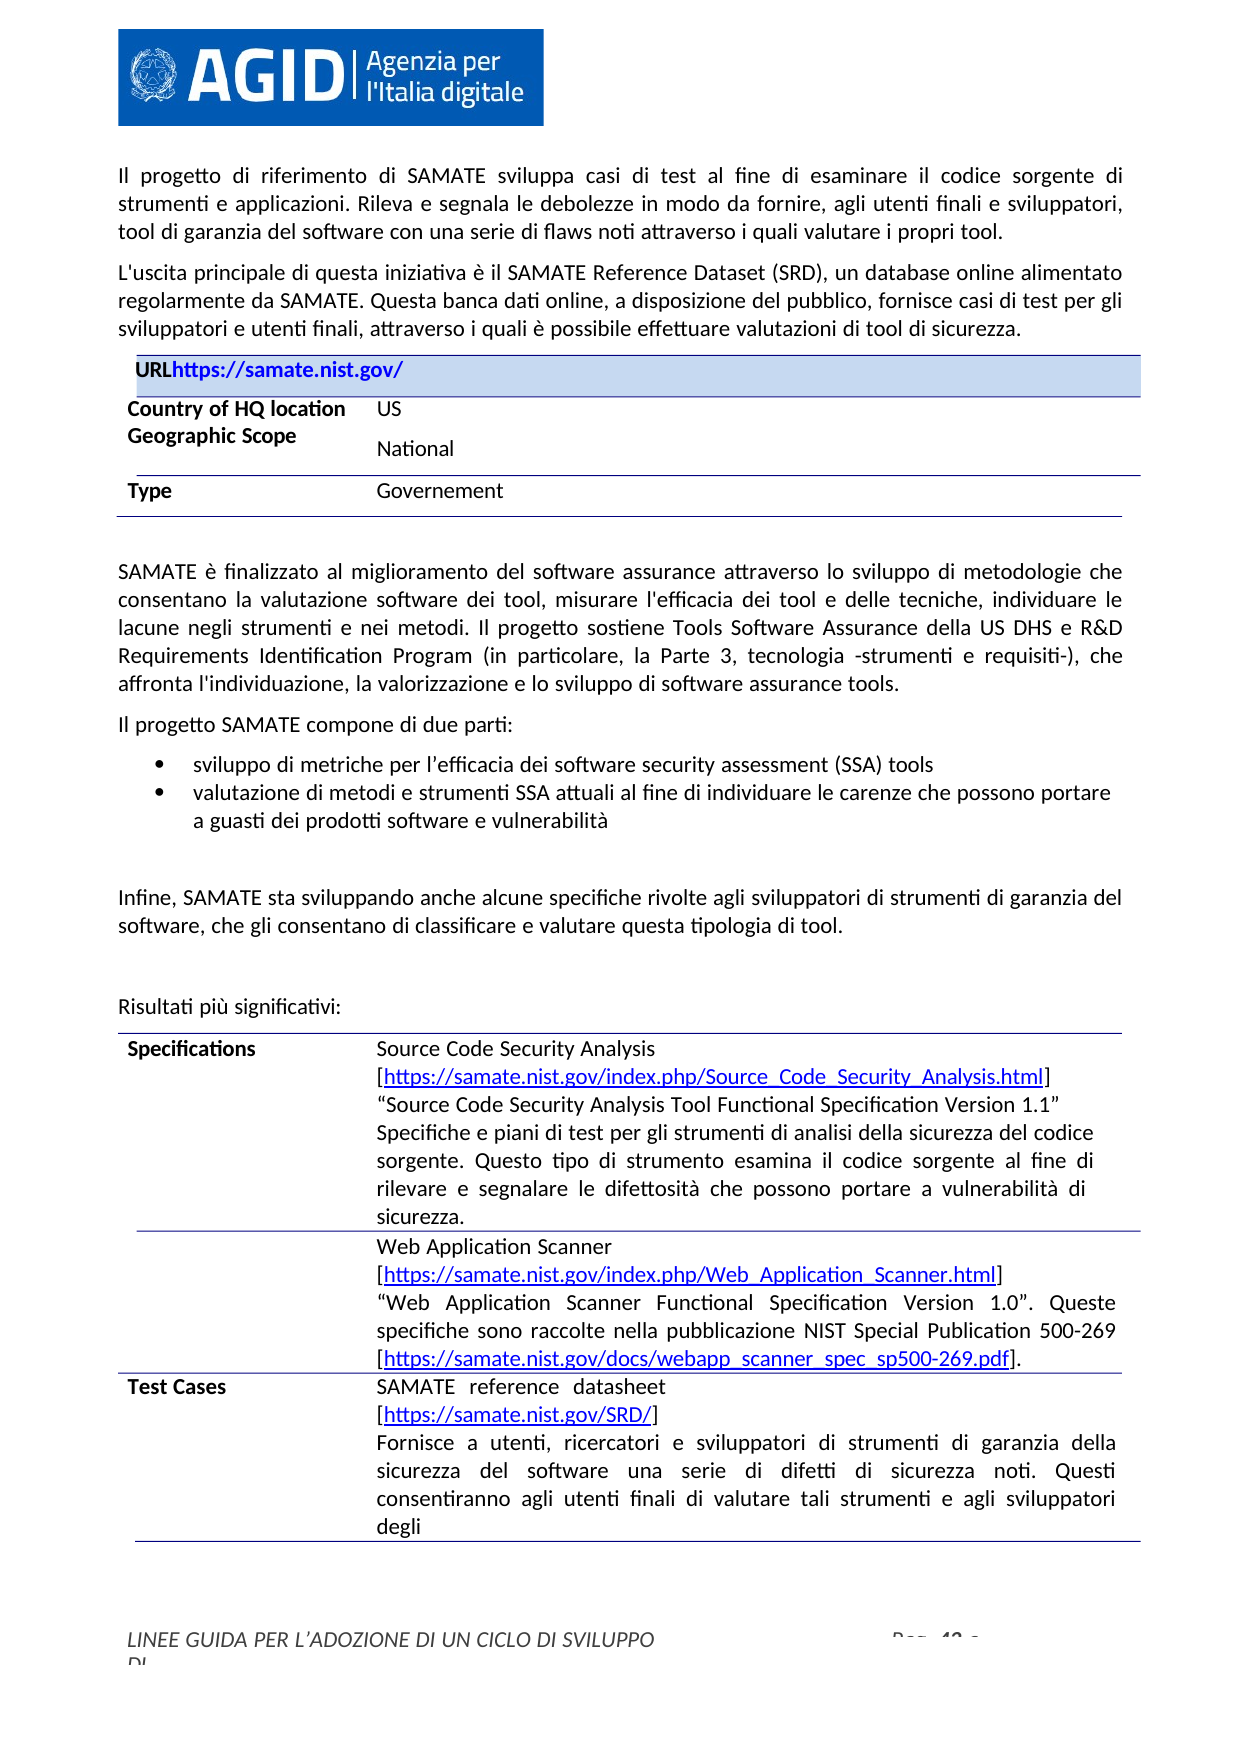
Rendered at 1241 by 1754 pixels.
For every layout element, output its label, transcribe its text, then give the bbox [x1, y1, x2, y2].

text Risultati più significativi: [118, 992, 1203, 1020]
text “Web Application Scanner Functional Specification Version 1.0”. Queste specifiche sono raccolte nella pubblicazione NIST Special Publication 500-269 [https://samate.nist.gov/docs/webapp_scanner_spec_sp500-269.pdf]. [376, 1288, 1116, 1372]
text Il progetto SAMATE compone di due parti: [118, 710, 1203, 738]
text Geographic Scope [127, 421, 346, 449]
picture [118, 29, 544, 126]
text SAMATE è finalizzato al miglioramento del software assurance attraverso lo sviluppo di metodologie che consentano la valutazione software dei tool, misurare l'efficacia dei tool e delle tecniche, individuare le lacune negli strumenti e nei metodi. Il progetto sostiene Tools Software Assurance della US DHS e R&D Requirements Identification Program (in particolare, la Parte 3, tecnologia -strumenti e requisiti-), che affronta l'individuazione, la valorizzazione e lo sviluppo di software assurance tools. [118, 557, 1123, 697]
text Web Application Scanner [https://samate.nist.gov/index.php/Web_Application_Scanner.html] [376, 1232, 1203, 1288]
text Test Cases SAMATE reference datasheet [https://samate.nist.gov/SRD/] [127, 1374, 666, 1428]
list sviluppo di metriche per l’efficacia dei software security assessment (SSA) tools [155, 750, 1203, 778]
text Il progetto di riferimento di SAMATE sviluppa casi di test al fine di esaminare il codice sorgente di strumenti e applicazioni. Rileva e segnala le debolezze in modo da fornire, agli utenti finali e sviluppatori, tool di garanzia del software con una serie di flaws noti attraverso i quali valutare i propri tool. [118, 161, 1123, 245]
text Specifications Source Code Security Analysis [https://samate.nist.gov/index.php/Source_Code_Security_Analysis.html] “Source Code Security Analysis Tool Functional Specification Version 1.1” Specifiche e piani di test per gli strumenti di analisi della sicurezza del codice sorgente. Questo tipo di strumento esamina il codice sorgente al fine di rilevare e segnalare le difettosità che possono portare a vulnerabilità di sicurezza. [127, 1030, 1116, 1230]
list valutazione di metodi e strumenti SSA attuali al fine di individuare le carenze che possono portare a guasti dei prodotti software e vulnerabilità [155, 778, 1123, 834]
text National [377, 434, 1203, 462]
text Fornisce a utenti, ricercatori e sviluppatori di strumenti di garanzia della sicurezza del software una serie di difetti di sicurezza noti. Questi consentiranno agli utenti finali di valutare tali strumenti e agli sviluppatori degli [376, 1428, 1116, 1540]
text US [377, 397, 1203, 421]
subtitle Country of HQ location [127, 397, 346, 421]
text L'uscita principale di questa iniziativa è il SAMATE Reference Dataset (SRD), un database online alimentato regolarmente da SAMATE. Questa banca dati online, a disposizione del pubblico, fornisce casi di test per gli sviluppatori e utenti finali, attraverso i quali è possibile effettuare valutazioni di tool di sicurezza. [118, 258, 1123, 342]
text Type Governement [127, 477, 1203, 504]
text Infine, SAMATE sta sviluppando anche alcune specifiche rivolte agli sviluppatori di strumenti di garanzia del software, che gli consentano di classificare e valutare questa tipologia di tool. [118, 883, 1123, 939]
